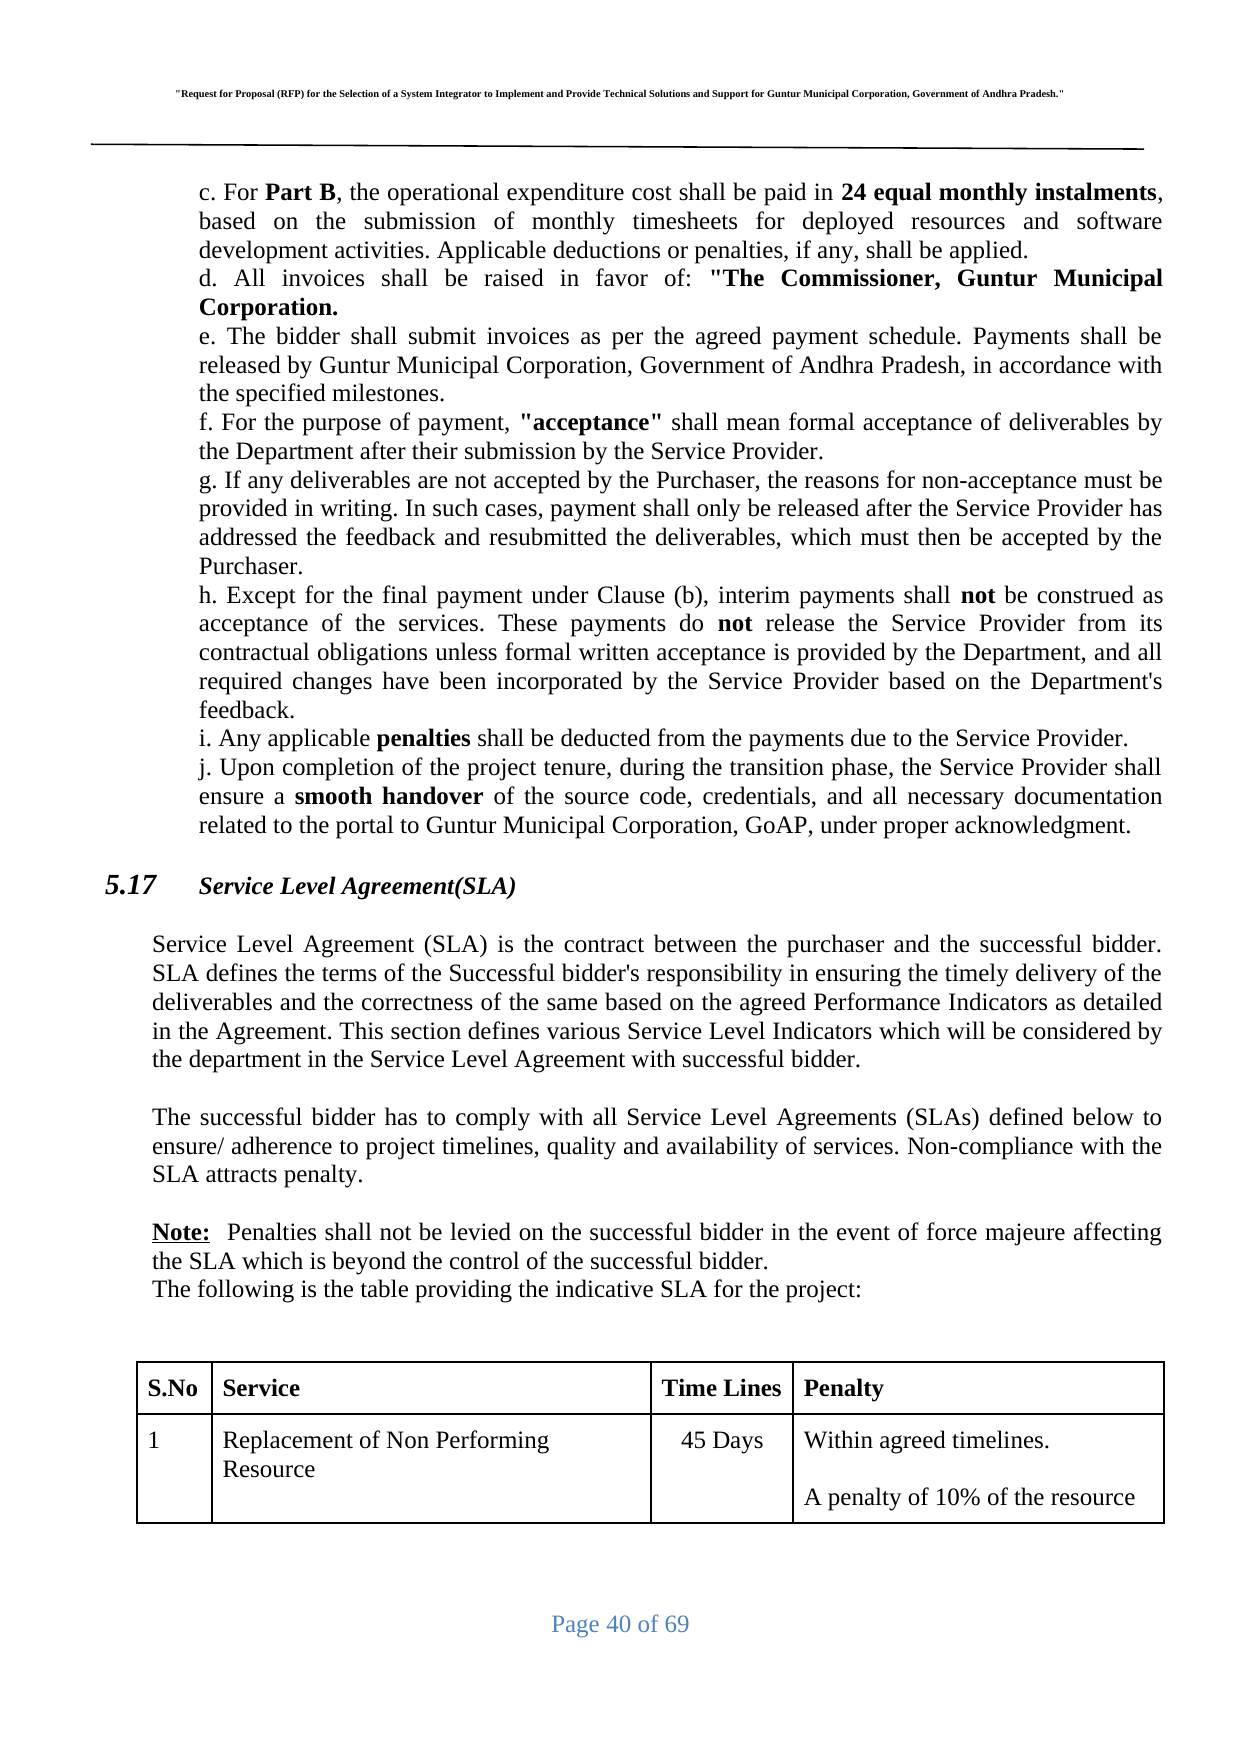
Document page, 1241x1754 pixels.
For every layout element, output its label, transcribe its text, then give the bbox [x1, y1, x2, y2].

text d. All invoices shall be raised in favor of: "The Commissioner, Guntur Municipal Corporation. [199, 263, 1163, 321]
text e. The bidder shall submit invoices as per the agreed payment schedule. Payments shall be released by Guntur Municipal Corporation, Government of Andhra Pradesh, in accordance with the specified milestones. [199, 321, 1163, 407]
text The successful bidder has to comply with all Service Level Agreements (SLAs) defined below to ensure/ adherence to project timelines, quality and availability of services. Non-compliance with the SLA attracts penalty. [152, 1102, 1163, 1188]
text j. Upon completion of the project tenure, during the transition phase, the Service Provider shall ensure a smooth handover of the source code, credentials, and all necessary documentation related to the portal to Guntur Municipal Corporation, GoAP, under proper acknowledgment. [199, 752, 1163, 838]
text h. Except for the final payment under Clause (b), interim payments shall not be construed as acceptance of the services. These payments do not release the Service Provider from its contractual obligations unless formal written acceptance is provided by the Department, and all required changes have been incorporated by the Service Provider based on the Department's feedback. [199, 580, 1163, 723]
text Note: Penalties shall not be levied on the successful bidder in the event of force majeure affecting the SLA which is beyond the control of the successful bidder. [77, 1217, 1163, 1274]
text c. For Part B, the operational expenditure cost shall be paid in 24 equal monthly instalments, based on the submission of monthly timesheets for deployed resources and software development activities. Applicable deductions or penalties, if any, shall be applied. [199, 177, 1163, 263]
text f. For the purpose of payment, "acceptance" shall mean formal acceptance of deliverables by the Department after their submission by the Service Provider. [199, 407, 1163, 465]
text The following is the table providing the indicative SLA for the project: [77, 1274, 1163, 1303]
list Service Level Agreement(SLA) [105, 867, 1163, 901]
text i. Any applicable penalties shall be deducted from the payments due to the Service Provider. [199, 723, 1163, 752]
text Service Level Agreement (SLA) is the contract between the purchaser and the successful bidder. SLA defines the terms of the Successful bidder's responsibility in ensuring the timely delivery of the deliverables and the correctness of the same based on the agreed Performance Indicators as detailed in the Agreement. This section defines various Service Level Indicators which will be considered by the department in the Service Level Agreement with successful bidder. [152, 929, 1163, 1073]
text g. If any deliverables are not accepted by the Purchaser, the reasons for non-acceptance must be provided in writing. In such cases, payment shall only be released after the Service Provider has addressed the feedback and resubmitted the deliverables, which must then be accepted by the Purchaser. [199, 465, 1163, 580]
